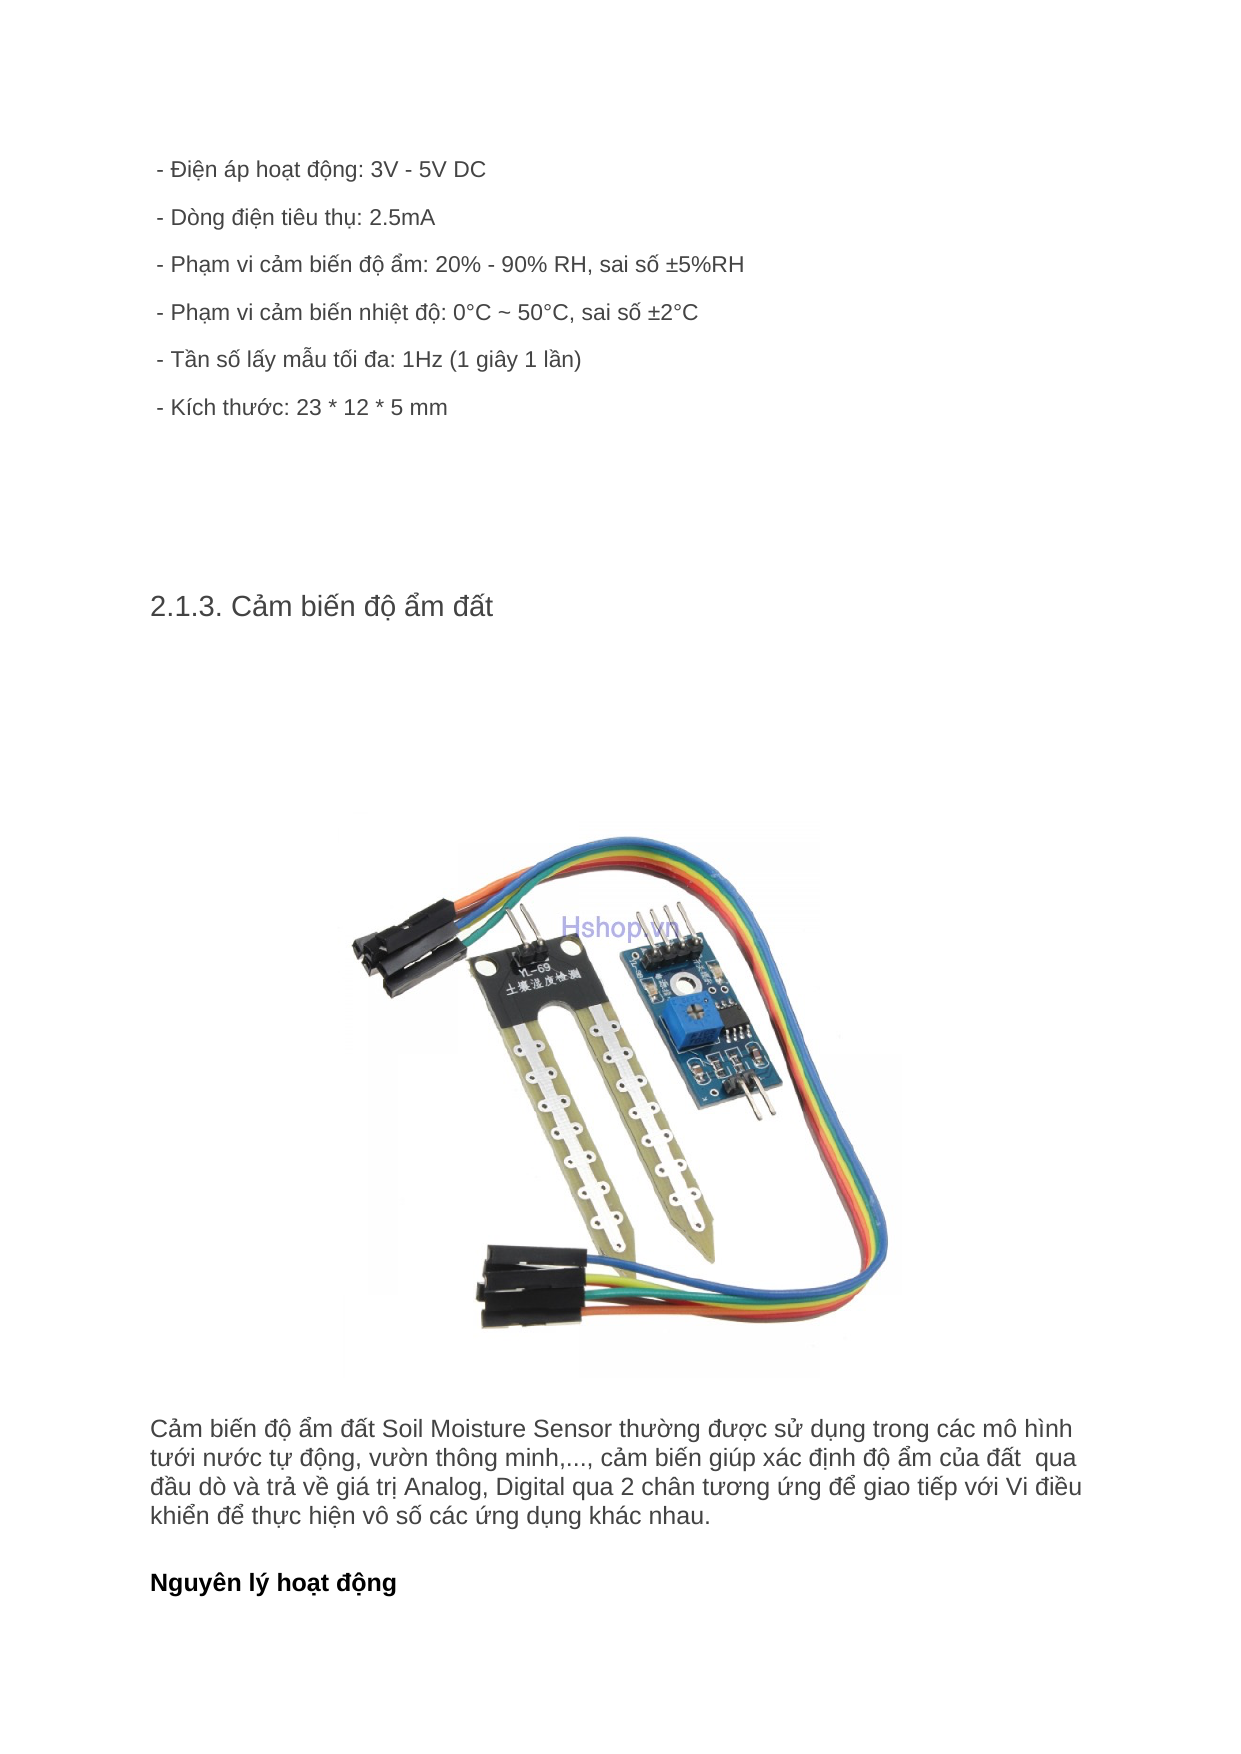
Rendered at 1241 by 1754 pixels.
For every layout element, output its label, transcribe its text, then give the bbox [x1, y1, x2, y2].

picture [337, 812, 903, 1378]
text Nguyên lý hoạt động [150, 1568, 1090, 1597]
subtitle Cảm biến độ ẩm đất Soil Moisture Sensor thường được sử dụng trong các mô hình tưới nước tự động, vườn thông minh,..., cảm biến giúp xác định độ ẩm của đất qua đầu dò và trả về giá trị Analog, Digital qua 2 chân tương ứng để giao tiếp với Vi điều khiển để thực hiện vô số các ứng dụng khác nhau. [712, 1414, 1090, 1529]
text - Dòng điện tiêu thụ: 2.5mA [150, 197, 1090, 236]
text - Phạm vi cảm biến độ ẩm: 20% - 90% RH, sai số ±5%RH [150, 245, 1090, 284]
text - Phạm vi cảm biến nhiệt độ: 0°C ~ 50°C, sai số ±2°C [150, 292, 1090, 331]
text - Kích thước: 23 * 12 * 5 mm [150, 387, 1090, 426]
text - Điện áp hoạt động: 3V - 5V DC [150, 150, 1090, 189]
subtitle 2.1.3. Cảm biến độ ẩm đất [150, 589, 1090, 623]
text - Tần số lấy mẫu tối đa: 1Hz (1 giây 1 lần) [150, 340, 1090, 379]
